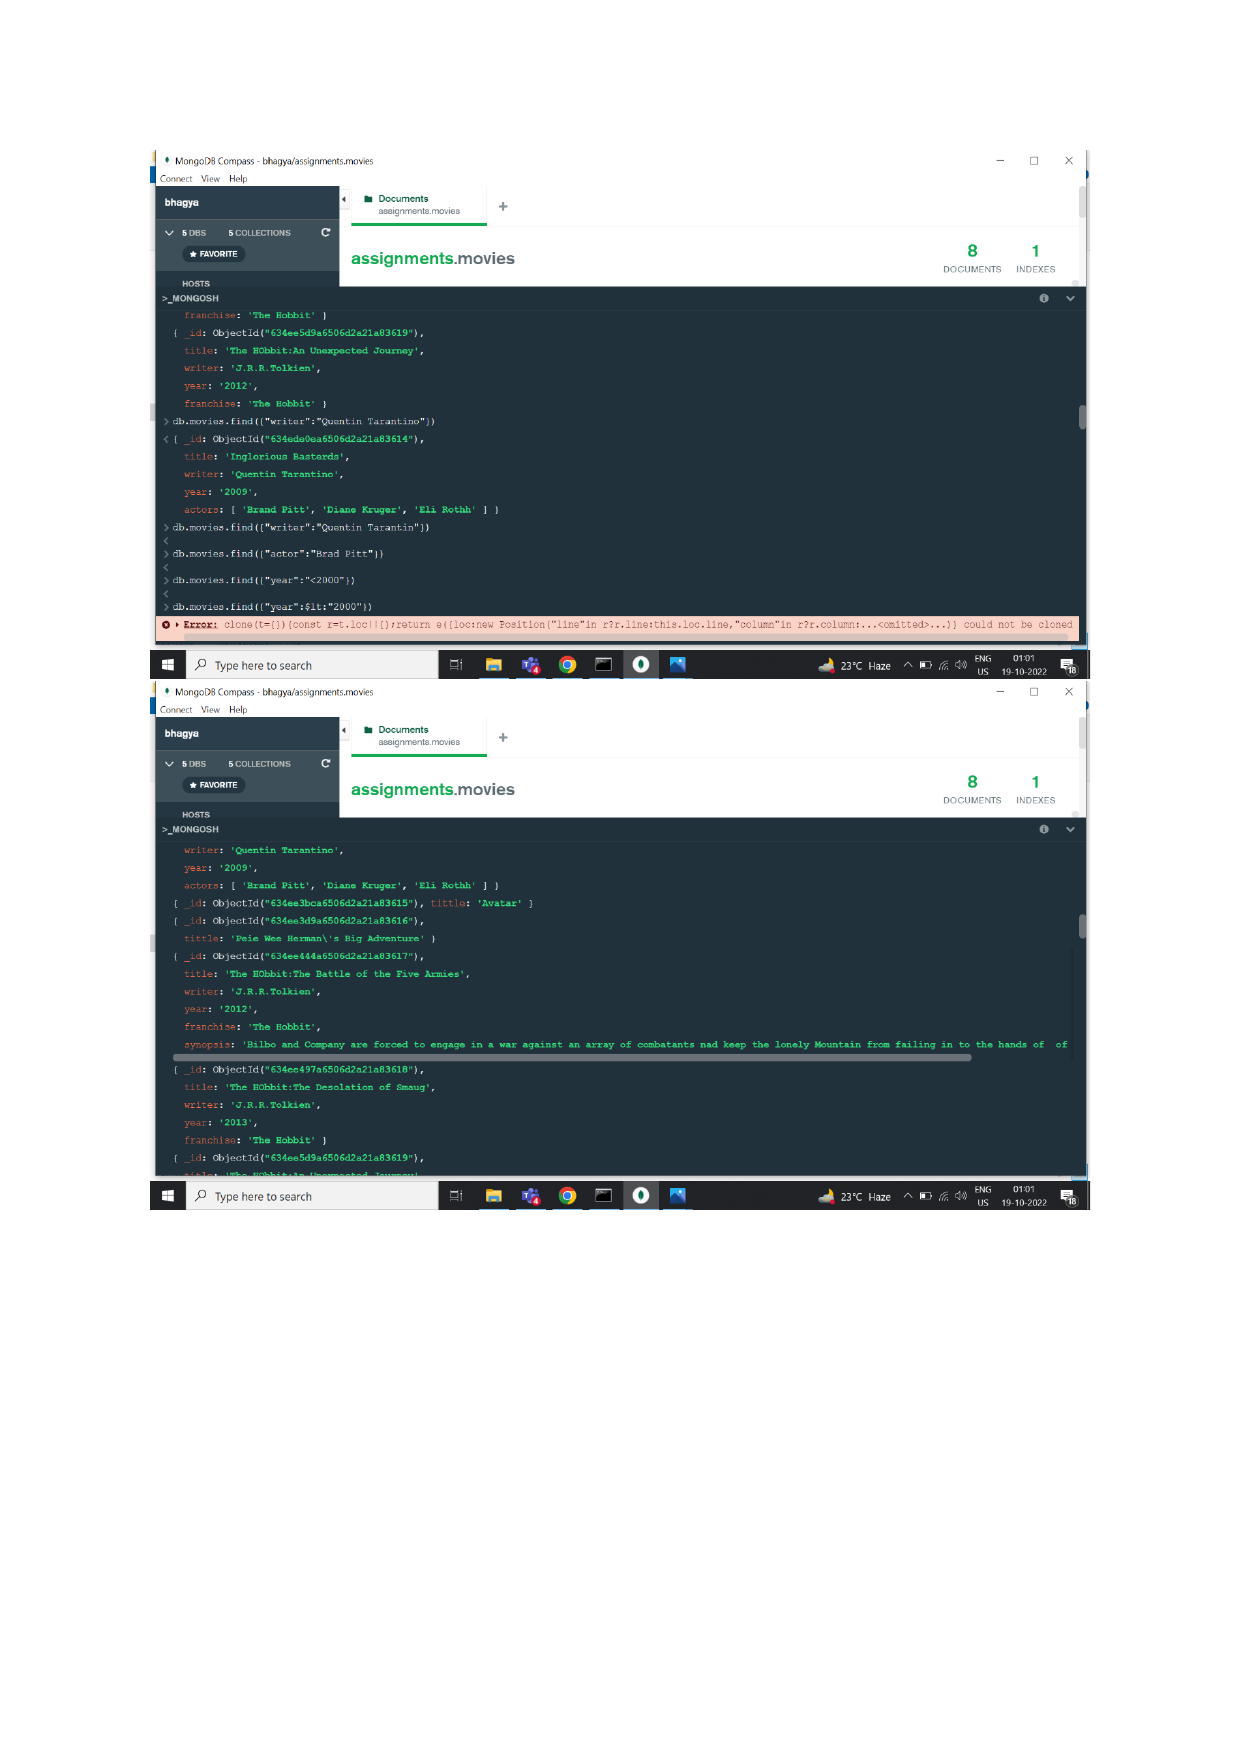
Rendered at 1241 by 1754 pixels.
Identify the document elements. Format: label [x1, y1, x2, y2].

picture [150, 681, 1091, 1210]
picture [150, 150, 1091, 679]
